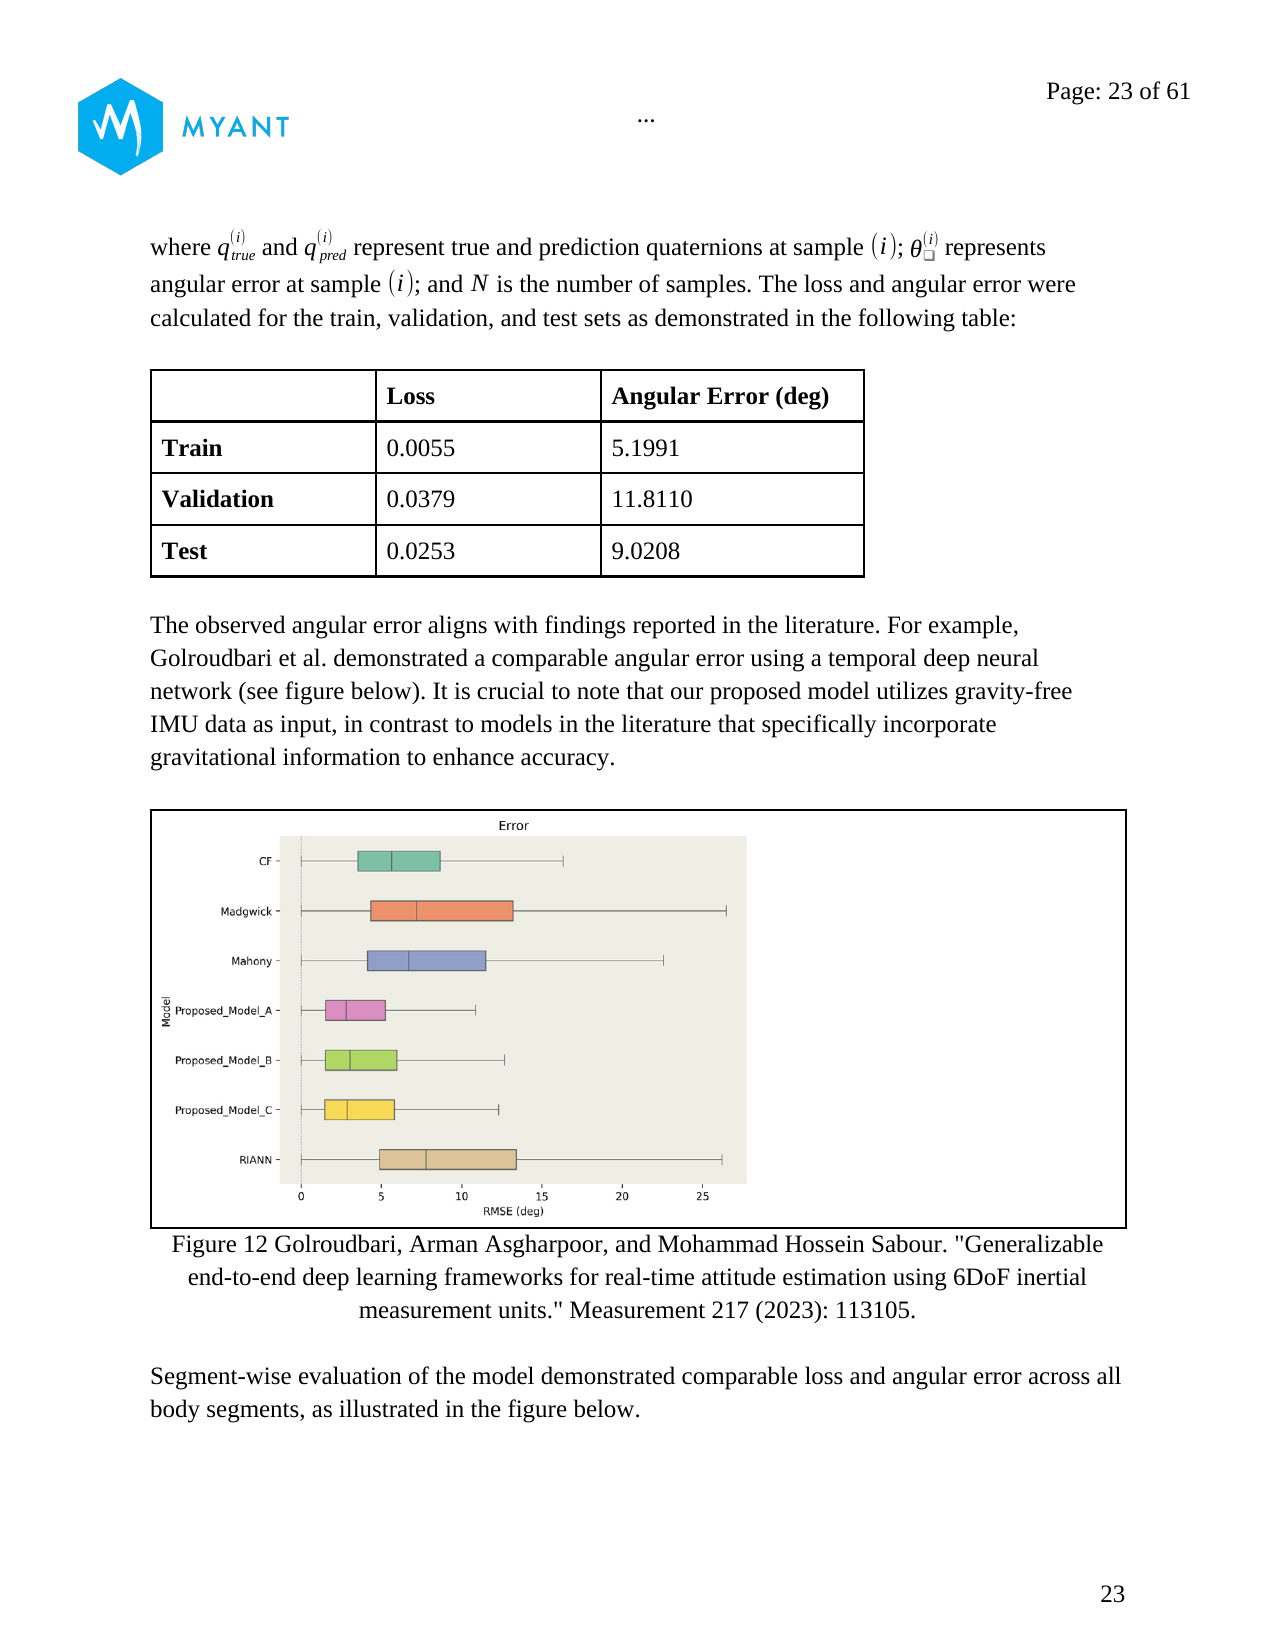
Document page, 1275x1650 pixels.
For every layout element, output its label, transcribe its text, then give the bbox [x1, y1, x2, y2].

table_cell 0.0379 [377, 474, 600, 524]
table_cell 5.1991 [602, 423, 863, 472]
table_cell Train [152, 423, 375, 472]
text where and represent true and prediction quaternions at sample ; represents angular error at sample ; and is the number of samples. The loss and angular error were calculated for the train, validation, and test sets as demonstrated in the following table: [150, 229, 1125, 331]
text Segment-wise evaluation of the model demonstrated comparable loss and angular error across all body segments, as illustrated in the figure below. [150, 1361, 1125, 1423]
text Figure 12 Golroudbari, Arman Asgharpoor, and Mohammad Hossein Sabour. "Generalizable end-to-end deep learning frameworks for real-time attitude estimation using 6DoF inertial measurement units." Measurement 217 (2023): 113105. [150, 1229, 1125, 1324]
table_cell Test [152, 526, 375, 575]
table_cell 11.8110 [602, 474, 863, 524]
table_cell 0.0055 [377, 423, 600, 472]
table_cell 0.0253 [377, 526, 600, 575]
table_header Angular Error (deg) [602, 371, 863, 420]
table_header [152, 371, 375, 420]
text The observed angular error aligns with findings reported in the literature. For example, Golroudbari et al. demonstrated a comparable angular error using a temporal deep neural network (see figure below). It is crucial to note that our proposed model utilizes gravity-free IMU data as input, in contrast to models in the literature that specifically incorporate gravitational information to enhance accuracy. [150, 610, 1125, 771]
table_header [152, 811, 1125, 1227]
picture [76, 76, 290, 177]
table_header Loss [377, 371, 600, 420]
table_cell Validation [152, 474, 375, 524]
picture [161, 821, 747, 1217]
table_cell 9.0208 [602, 526, 863, 575]
